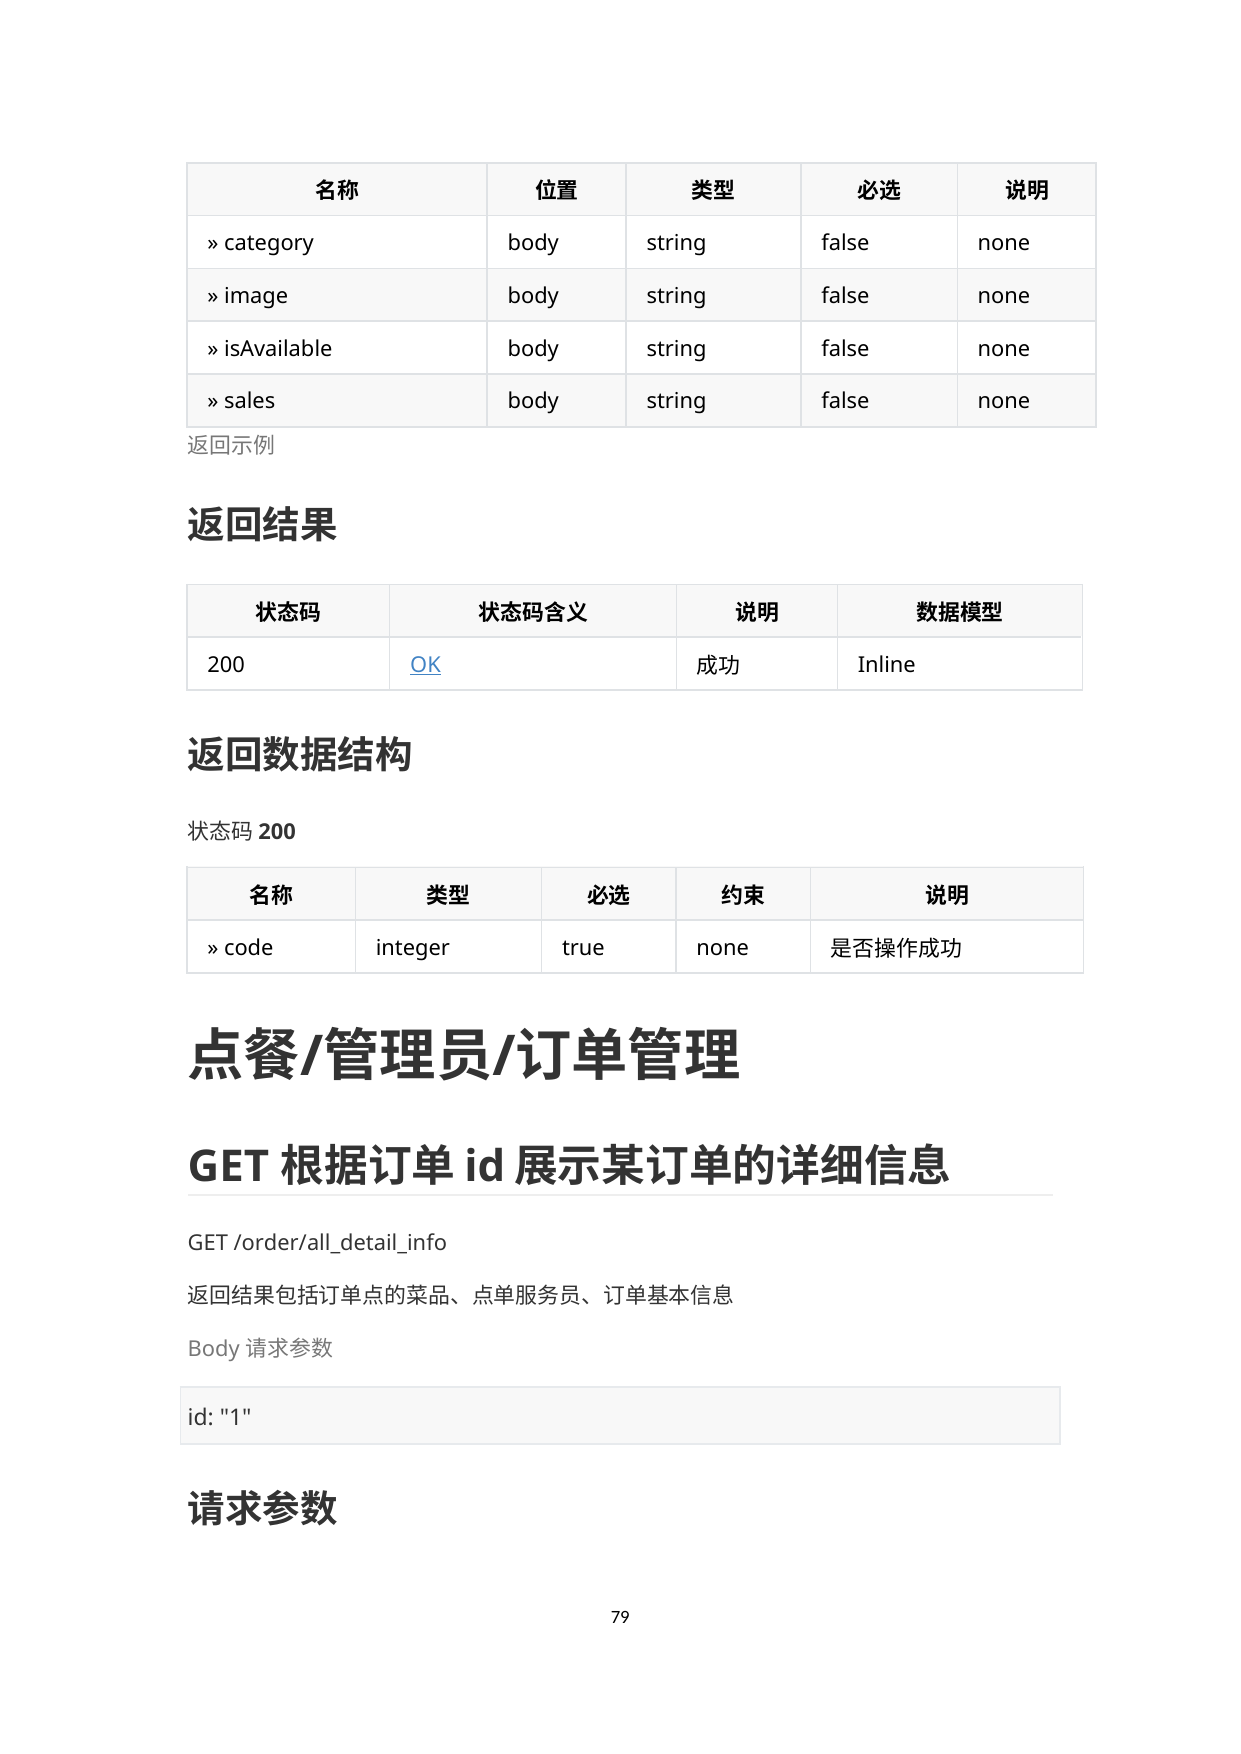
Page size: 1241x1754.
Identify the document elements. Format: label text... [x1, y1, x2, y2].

text 返回数据结构 [187, 720, 1053, 785]
table_cell string [627, 216, 800, 268]
table_header 位置 [488, 164, 625, 215]
text id: "1" [181, 1388, 1059, 1443]
text 请求参数 [187, 1474, 1053, 1539]
table_cell » sales [188, 375, 486, 426]
table_header 必选 [542, 868, 675, 919]
table_cell true [542, 921, 675, 972]
table_header 类型 [627, 164, 800, 215]
text 返回结果包括订单点的菜品、点单服务员、订单基本信息 [187, 1278, 1053, 1310]
table_cell false [802, 322, 957, 373]
table_cell none [958, 216, 1095, 268]
table_header 约束 [677, 868, 810, 919]
table_cell » image [188, 269, 486, 320]
table_header 必选 [802, 164, 957, 215]
table_cell body [488, 216, 625, 268]
table_cell false [802, 216, 957, 268]
table_cell string [627, 269, 800, 320]
table_cell body [488, 269, 625, 320]
text 返回结果 [187, 489, 1053, 554]
table_header 说明 [811, 868, 1083, 919]
table_header 名称 [188, 868, 355, 919]
table_header 状态码含义 [390, 585, 676, 636]
table_cell 是否操作成功 [811, 921, 1083, 972]
text Body 请求参数 [187, 1330, 1053, 1363]
table_header 说明 [677, 585, 837, 636]
table_cell 200 [188, 638, 389, 689]
table_header 状态码 [188, 585, 389, 636]
table_cell body [488, 322, 625, 373]
table_header 名称 [188, 164, 486, 215]
table_cell OK [390, 638, 676, 689]
table_header 数据模型 [838, 585, 1082, 636]
text GET 根据订单id展示某订单的详细信息 [187, 1129, 1053, 1196]
table_cell none [958, 375, 1095, 426]
table_cell none [958, 322, 1095, 373]
table_header 说明 [958, 164, 1095, 215]
table_cell string [627, 322, 800, 373]
table_header 类型 [356, 868, 541, 919]
text 点餐/管理员/订单管理 [187, 1003, 1053, 1100]
text GET /order/all_detail_info [187, 1225, 1053, 1258]
table_cell none [677, 921, 810, 972]
table_cell » code [188, 921, 355, 972]
table_cell » category [188, 216, 486, 268]
table_cell string [627, 375, 800, 426]
table_cell Inline [838, 636, 1082, 689]
table_cell none [958, 269, 1095, 320]
table_cell false [802, 269, 957, 320]
table_cell integer [356, 921, 541, 972]
table_cell » isAvailable [188, 322, 486, 373]
table_cell 成功 [677, 638, 837, 689]
table_cell body [488, 375, 625, 426]
table_cell false [802, 375, 957, 426]
text 返回示例 [187, 428, 1053, 460]
text 状态码 200 [187, 814, 1053, 846]
